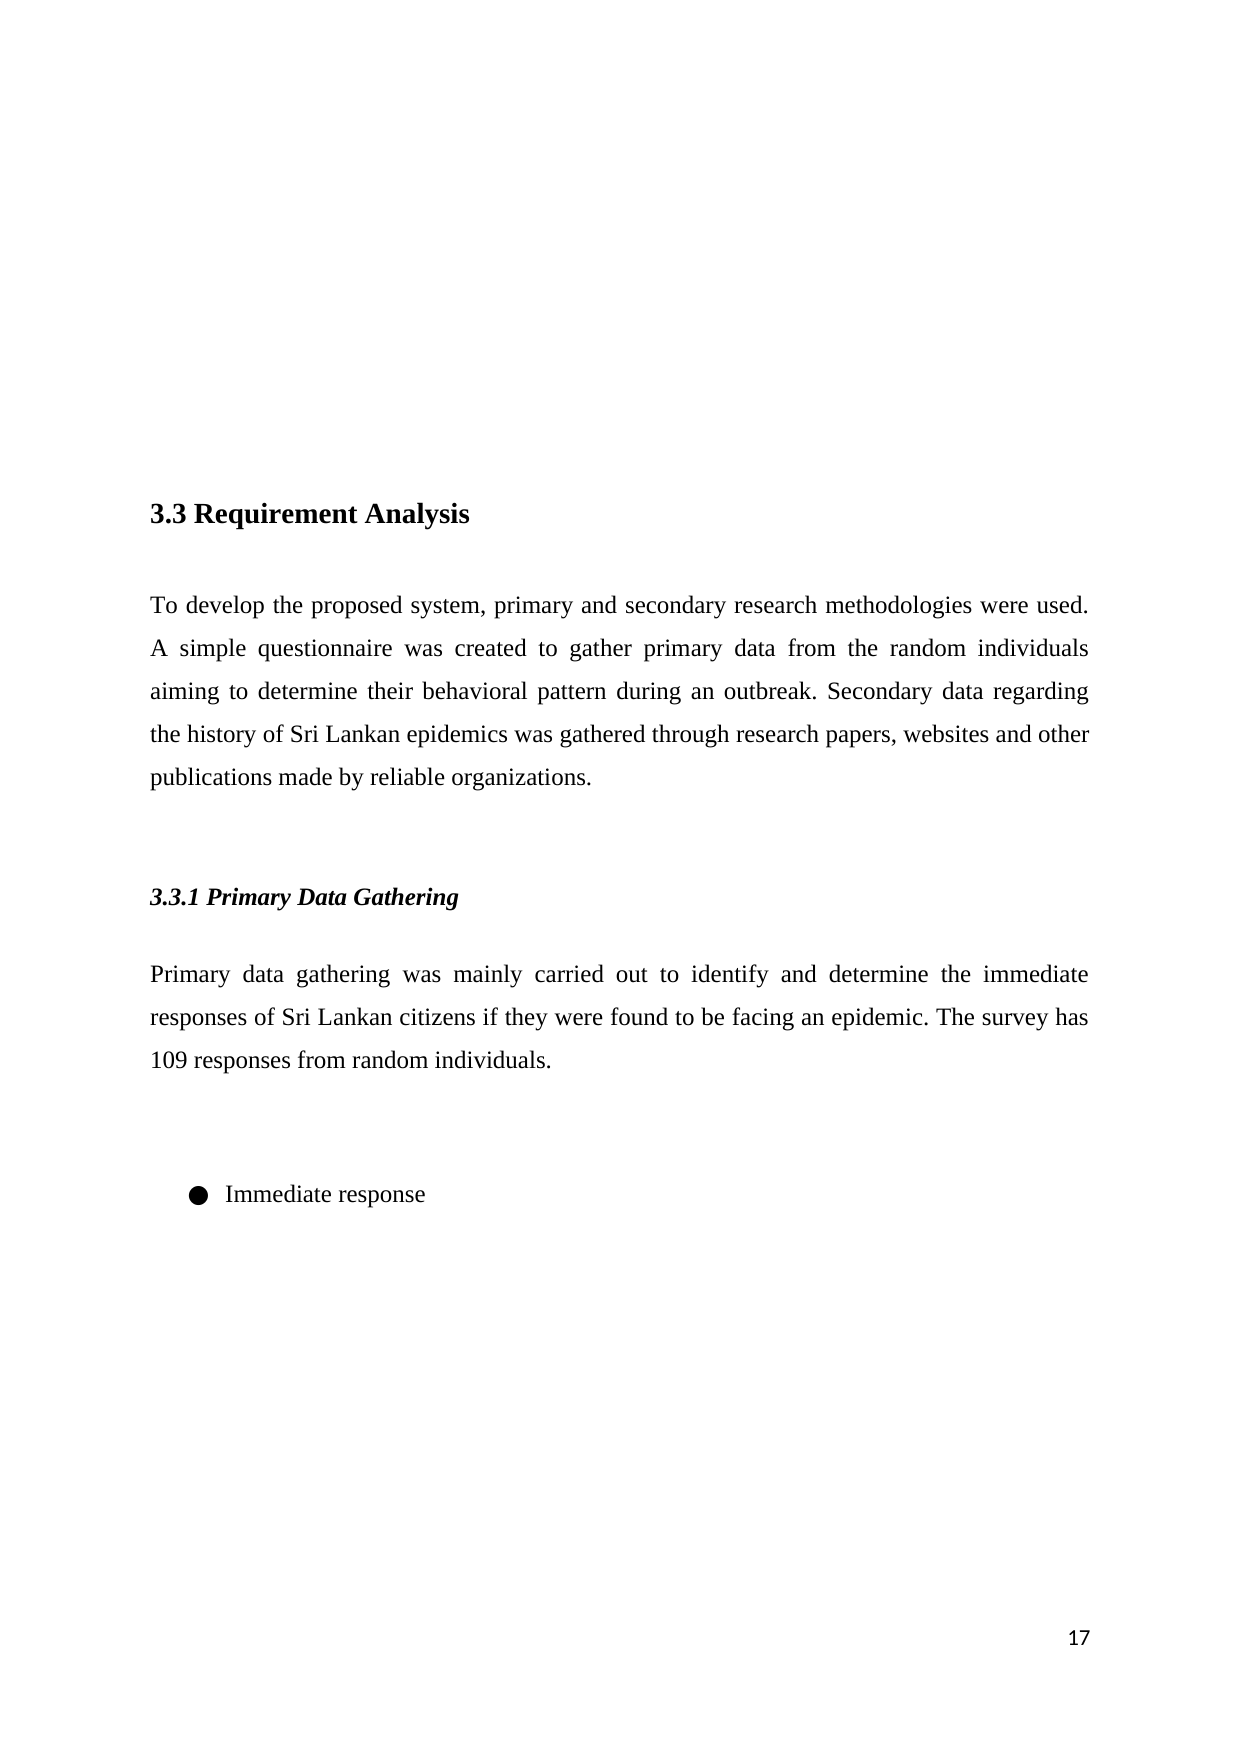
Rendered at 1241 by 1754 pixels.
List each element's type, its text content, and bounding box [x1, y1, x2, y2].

text Primary data gathering was mainly carried out to identify and determine the immediate responses of Sri Lankan citizens if they were found to be facing an epidemic. The survey has 109 responses from random individuals. [150, 959, 1090, 1074]
list Immediate response [187, 1165, 1090, 1216]
text To develop the proposed system, primary and secondary research methodologies were used. A simple questionnaire was created to gather primary data from the random individuals aiming to determine their behavioral pattern during an outbreak. Secondary data regarding the history of Sri Lankan epidemics was gathered through research papers, websites and other publications made by reliable organizations. [150, 590, 1090, 791]
subtitle 3.3.1 Primary Data Gathering [150, 882, 1090, 911]
subtitle 3.3 Requirement Analysis [150, 496, 1090, 529]
